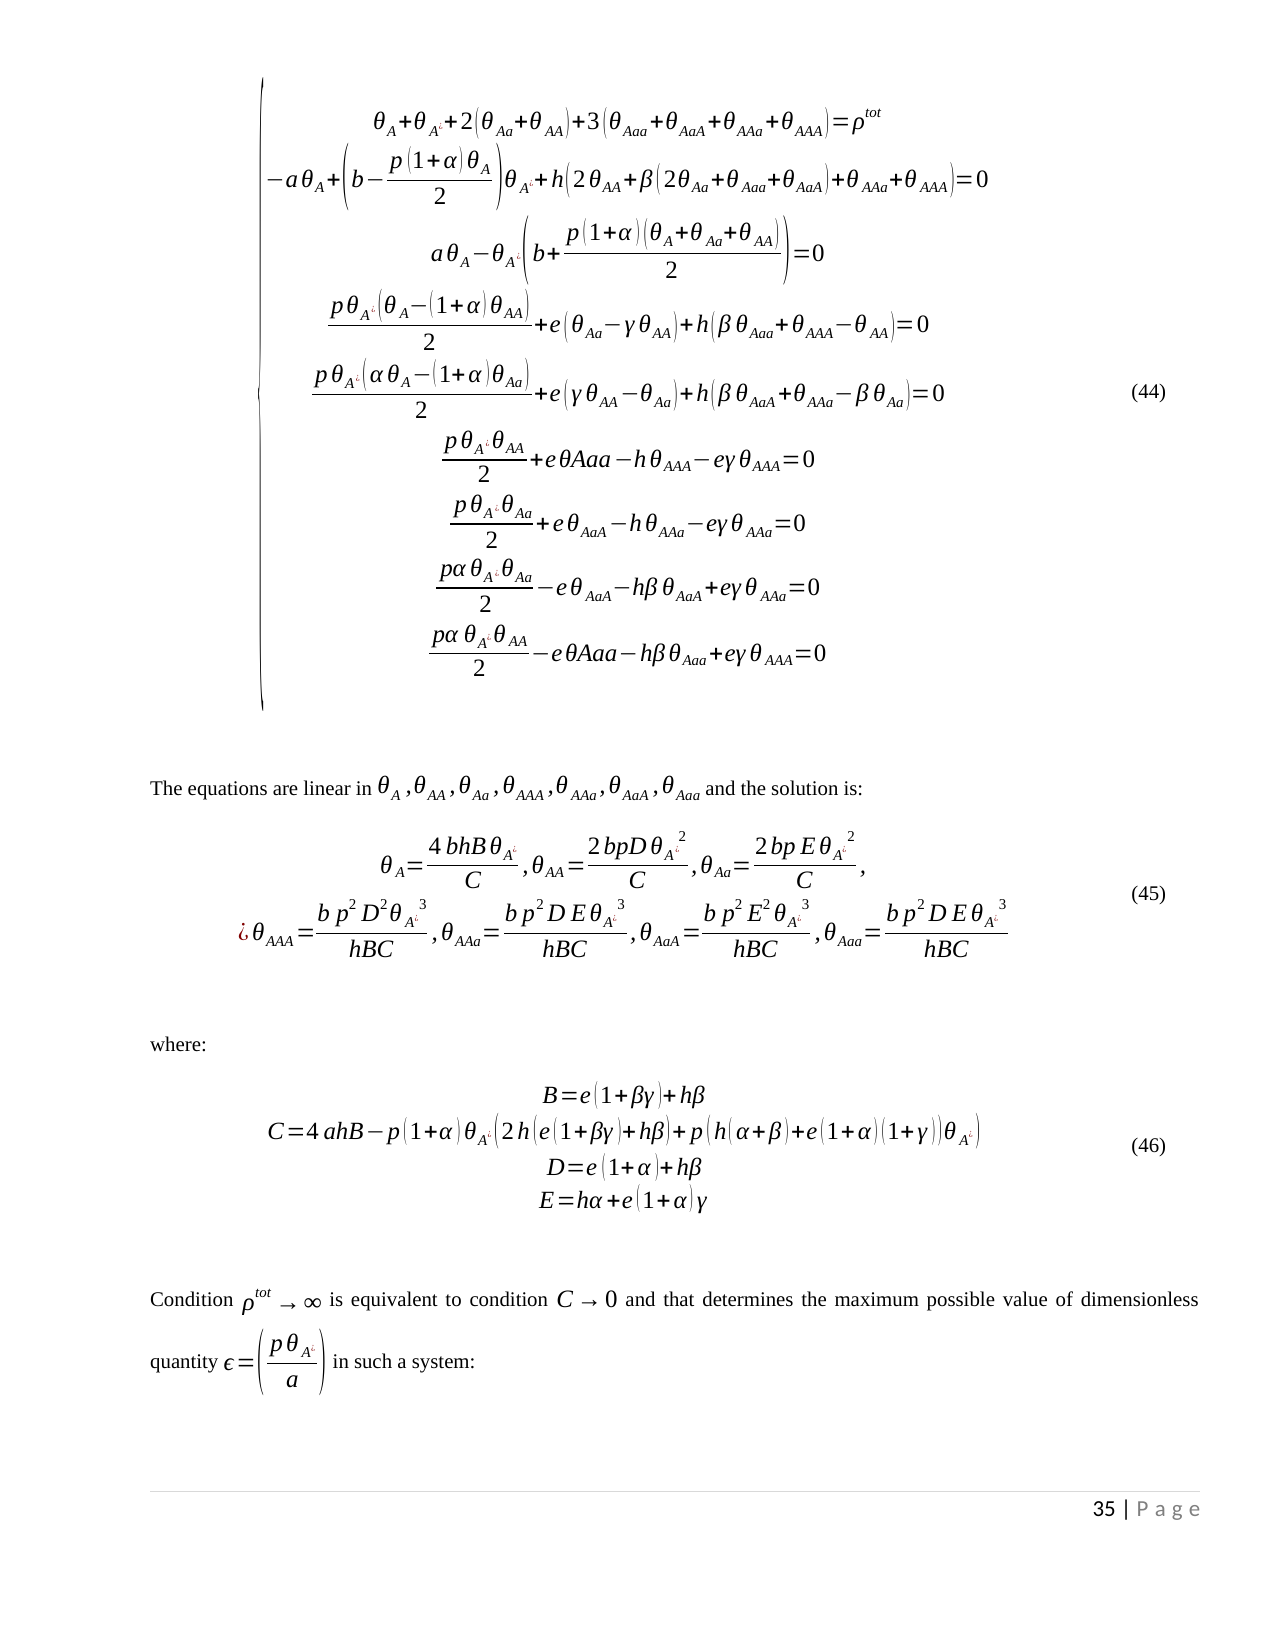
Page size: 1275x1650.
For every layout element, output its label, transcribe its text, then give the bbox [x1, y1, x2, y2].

table_header (45) [1097, 828, 1200, 975]
table_header [150, 75, 1097, 723]
table_header (44) [1097, 75, 1200, 723]
text where: [150, 1032, 1200, 1056]
text Condition is equivalent to condition and that determines the maximum possible value of dimensionless quantity in such a system: [150, 1283, 1200, 1396]
table_header (46) [1097, 1080, 1200, 1227]
table_header [150, 1080, 1097, 1227]
text The equations are linear in and the solution is: [150, 772, 1200, 803]
table_header [150, 828, 1097, 975]
